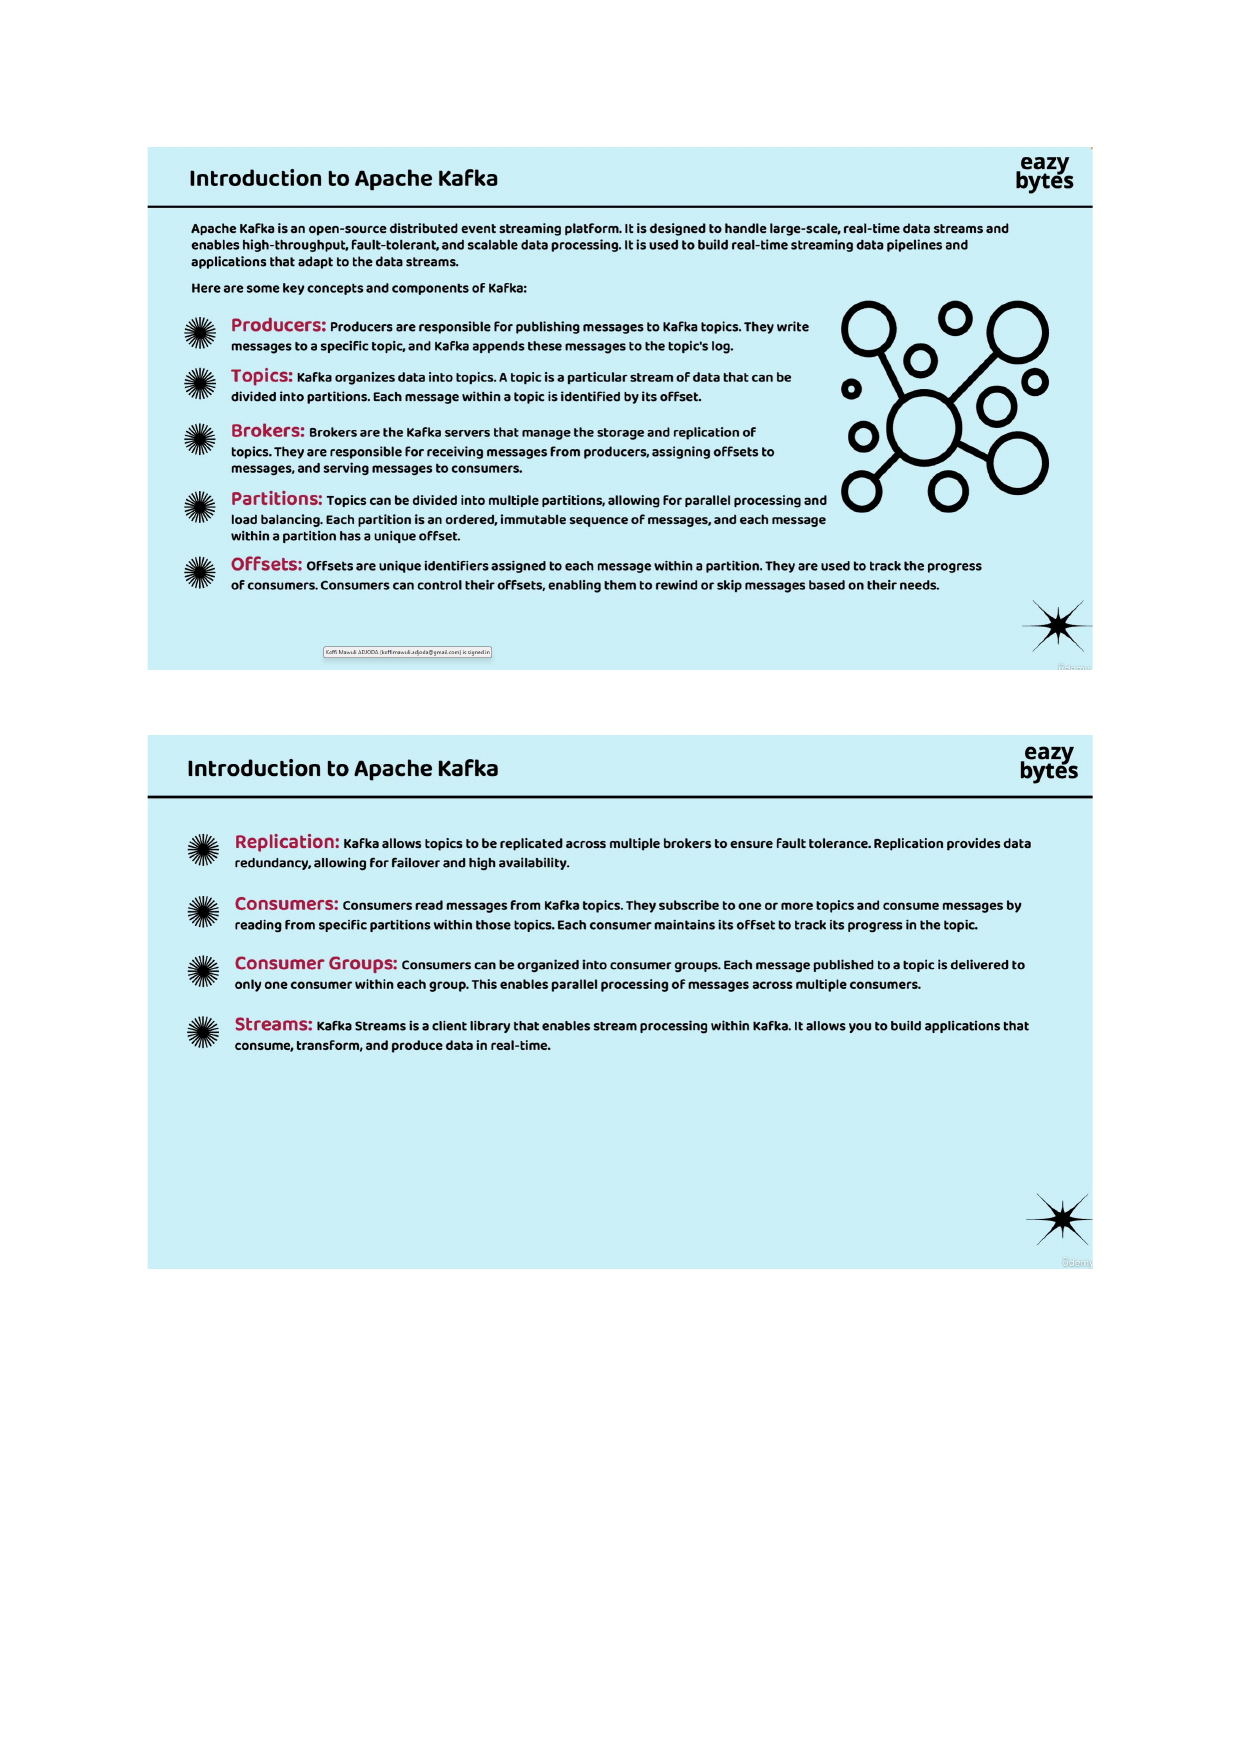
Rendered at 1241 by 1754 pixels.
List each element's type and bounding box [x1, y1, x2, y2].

picture [147, 735, 1093, 1269]
picture [147, 147, 1093, 670]
